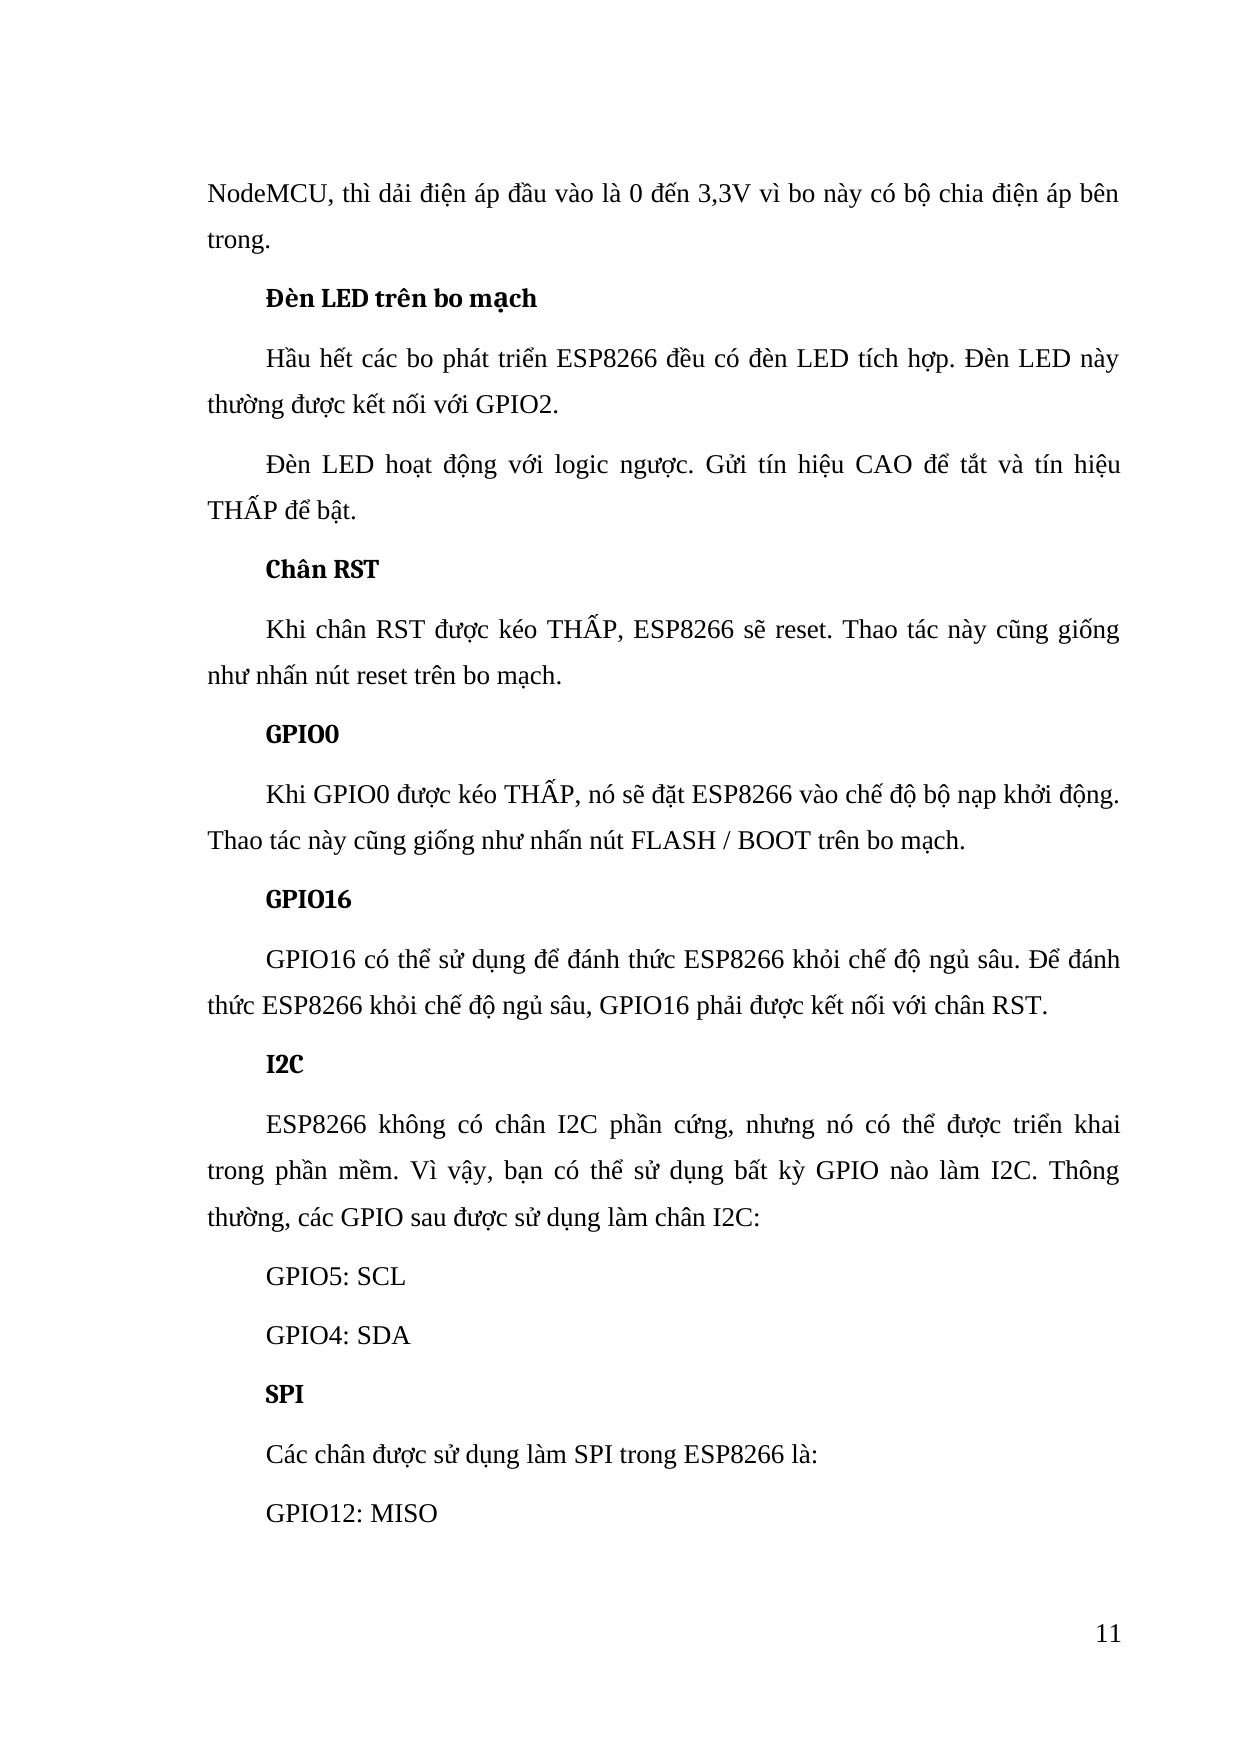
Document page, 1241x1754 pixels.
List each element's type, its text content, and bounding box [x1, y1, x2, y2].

text Đèn LED trên bo mạch [207, 283, 1122, 314]
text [207, 177, 1122, 255]
text SPI [207, 1379, 1122, 1410]
text GPIO4: SDA [207, 1319, 1122, 1351]
text I2C [207, 1049, 1122, 1080]
text GPIO16 có thể sử dụng để đánh thức ESP8266 khỏi chế độ ngủ sâu. Để đánh thức ESP8266 khỏi chế độ ngủ sâu, GPIO16 phải được kết nối với chân RST. [207, 943, 1122, 1021]
text ESP8266 không có chân I2C phần cứng, nhưng nó có thể được triển khai trong phần mềm. Vì vậy, bạn có thể sử dụng bất kỳ GPIO nào làm I2C. Thông thường, các GPIO sau được sử dụng làm chân I2C: [207, 1108, 1122, 1232]
text Các chân được sử dụng làm SPI trong ESP8266 là: [207, 1438, 1122, 1469]
text Khi chân RST được kéo THẤP, ESP8266 sẽ reset. Thao tác này cũng giống như nhấn nút reset trên bo mạch. [207, 613, 1122, 691]
text GPIO12: MISO [207, 1497, 1122, 1528]
text GPIO16 [207, 884, 1122, 915]
text Hầu hết các bo phát triển ESP8266 đều có đèn LED tích hợp. Đèn LED này thường được kết nối với GPIO2. [207, 342, 1122, 420]
text GPIO5: SCL [207, 1260, 1122, 1291]
text Chân RST [207, 554, 1122, 585]
text Đèn LED hoạt động với logic ngược. Gửi tín hiệu CAO để tắt và tín hiệu THẤP để bật. [207, 448, 1122, 526]
text GPIO0 [207, 719, 1122, 750]
text Khi GPIO0 được kéo THẤP, nó sẽ đặt ESP8266 vào chế độ bộ nạp khởi động. Thao tác này cũng giống như nhấn nút FLASH / BOOT trên bo mạch. [207, 778, 1122, 856]
